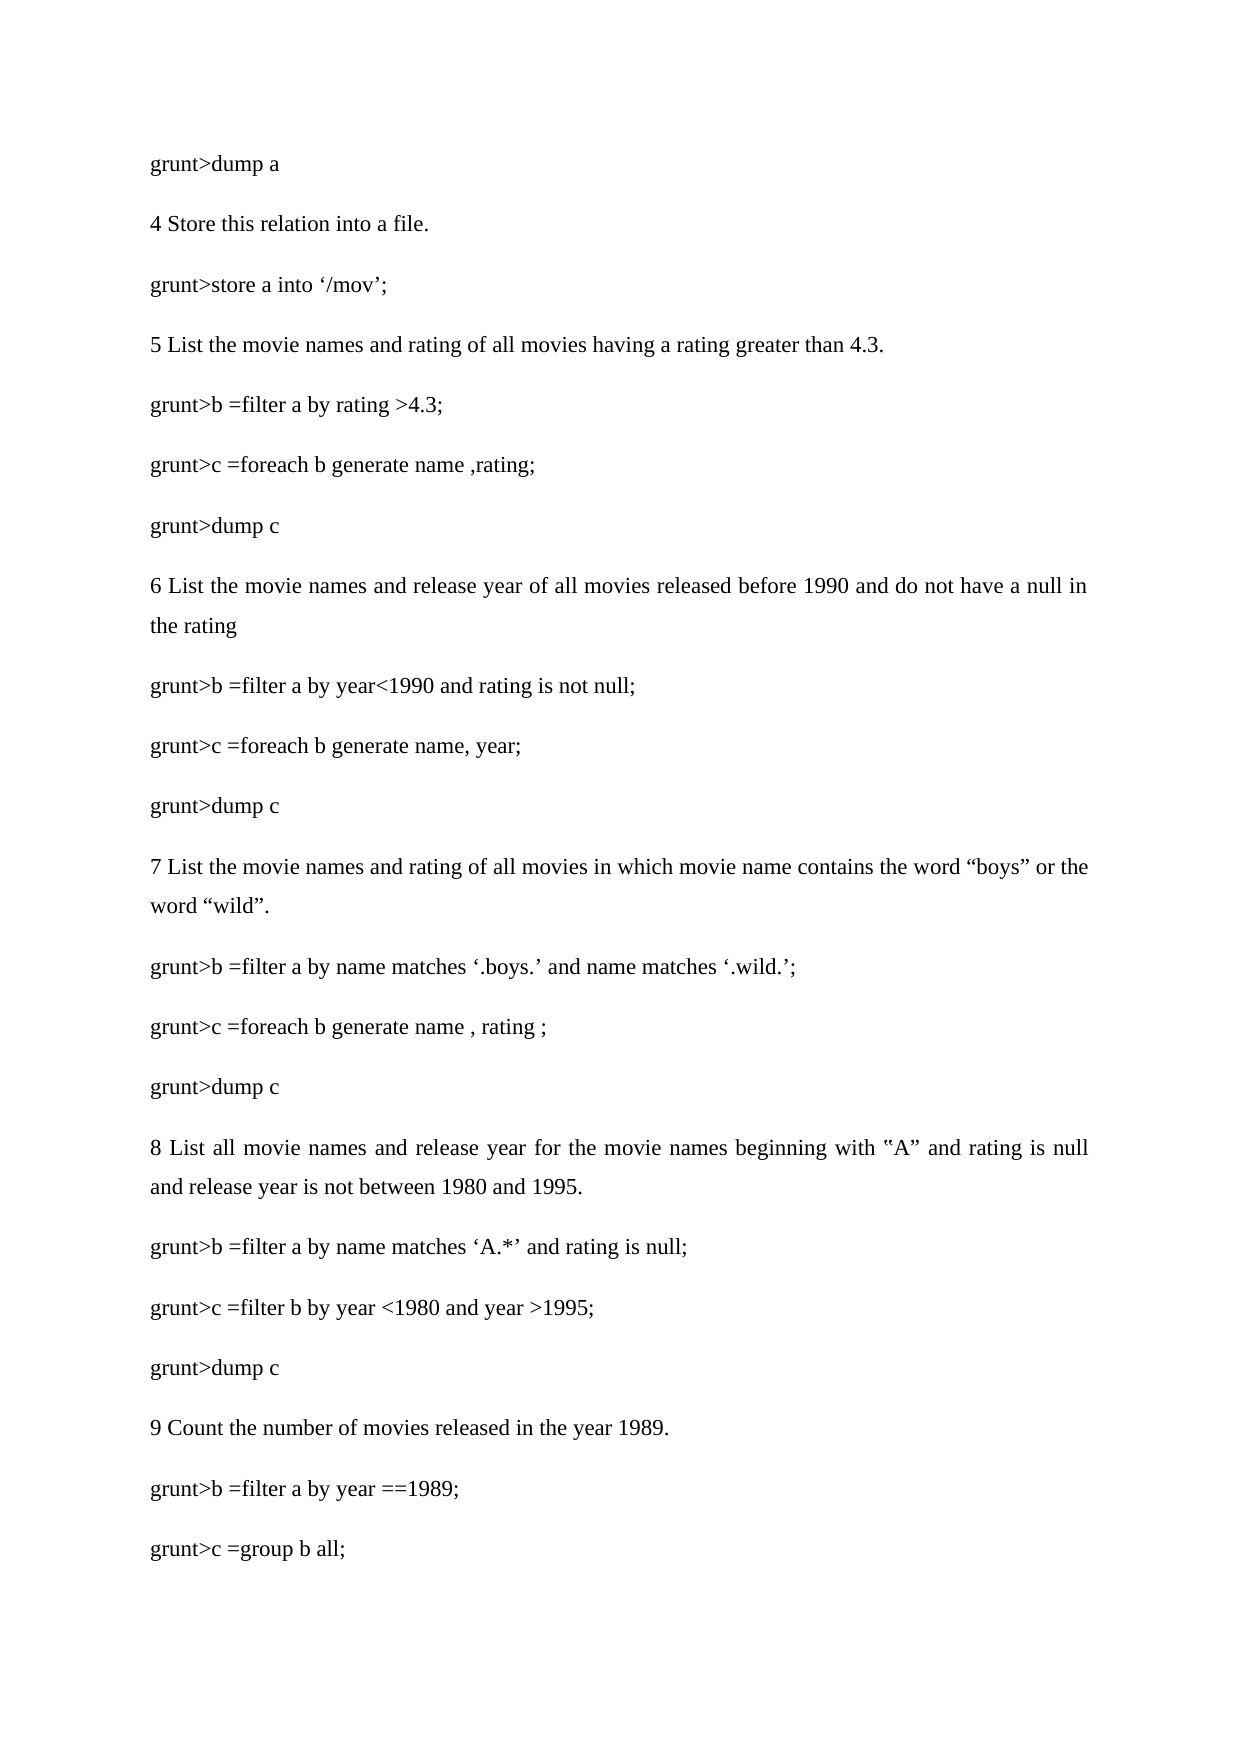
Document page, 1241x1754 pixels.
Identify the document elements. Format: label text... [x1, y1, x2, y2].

text grunt>b =filter a by name matches ‘.boys.’ and name matches ‘.wild.’; [150, 953, 1090, 979]
text grunt>c =foreach b generate name , rating ; [150, 1013, 1090, 1039]
text grunt>dump c [150, 1354, 1090, 1380]
text grunt>dump c [150, 512, 1090, 538]
text 9 Count the number of movies released in the year 1989. [150, 1414, 1090, 1441]
text grunt>dump c [150, 1073, 1090, 1100]
text grunt>b =filter a by name matches ‘A.*’ and rating is null; [150, 1233, 1090, 1260]
text grunt>store a into ‘/mov’; [150, 271, 1090, 297]
text grunt>dump c [150, 793, 1090, 819]
text grunt>c =foreach b generate name ,rating; [150, 452, 1090, 478]
text grunt>b =filter a by year ==1989; [150, 1475, 1090, 1501]
text grunt>b =filter a by year<1990 and rating is not null; [150, 672, 1090, 698]
text 5 List the movie names and rating of all movies having a rating greater than 4.3. [150, 331, 1090, 357]
text grunt>c =filter b by year <1980 and year >1995; [150, 1294, 1090, 1320]
text grunt>b =filter a by rating >4.3; [150, 391, 1090, 418]
text grunt>c =group b all; [150, 1535, 1090, 1561]
text 7 List the movie names and rating of all movies in which movie name contains the word “boys” or the word “wild”. [150, 853, 1090, 919]
text grunt>dump a [150, 150, 1090, 176]
text 6 List the movie names and release year of all movies released before 1990 and do not have a null in the rating [150, 572, 1090, 638]
text 8 List all movie names and release year for the movie names beginning with ‟A” and rating is null and release year is not between 1980 and 1995. [150, 1134, 1090, 1199]
text 4 Store this relation into a file. [150, 210, 1090, 237]
text grunt>c =foreach b generate name, year; [150, 732, 1090, 759]
